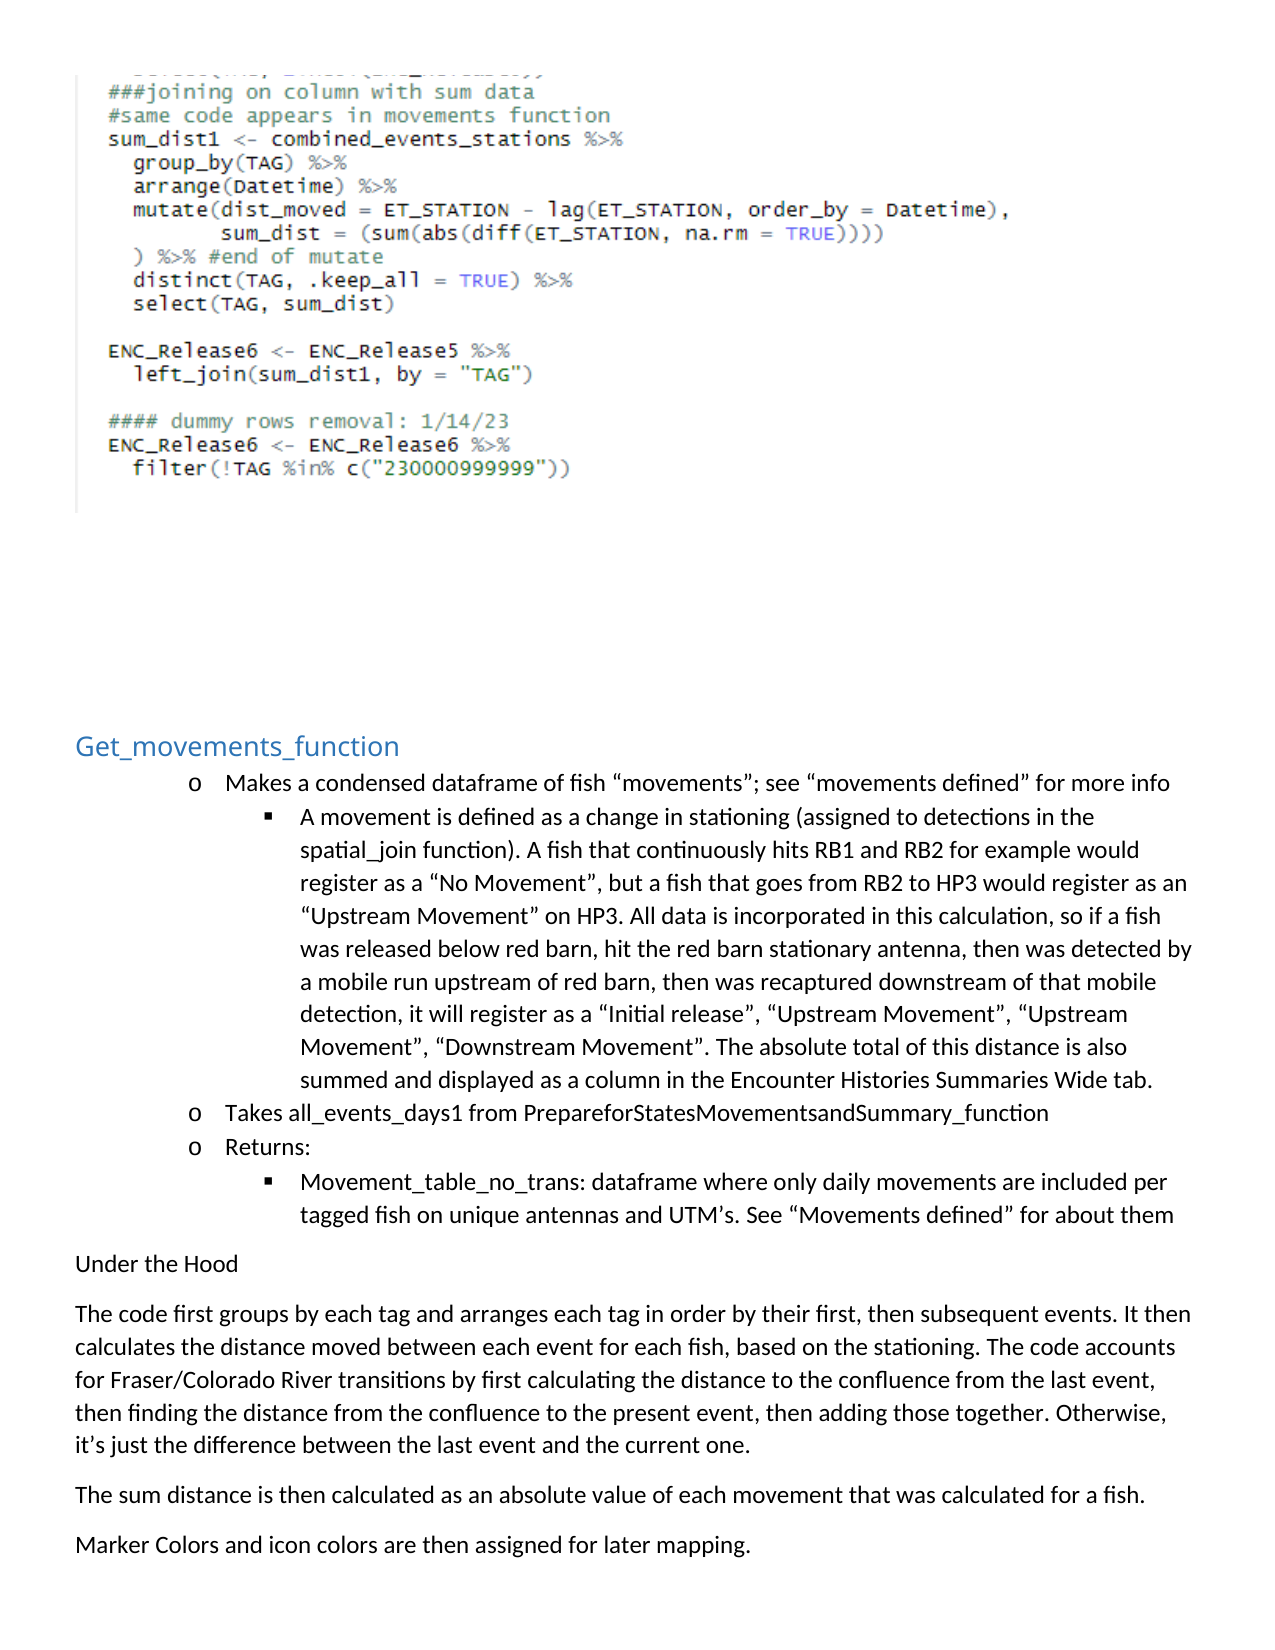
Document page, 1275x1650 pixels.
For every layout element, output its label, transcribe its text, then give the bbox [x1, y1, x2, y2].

list Returns: [187, 1132, 1200, 1163]
text Under the Hood [75, 1248, 1200, 1279]
list A movement is defined as a change in stationing (assigned to detections in the spatial_join function). A fish that continuously hits RB1 and RB2 for example would register as a “No Movement”, but a fish that goes from RB2 to HP3 would register as an “Upstream Movement” on HP3. All data is incorporated in this calculation, so if a fish was released below red barn, hit the red barn stationary antenna, then was detected by a mobile run upstream of red barn, then was recaptured downstream of that mobile detection, it will register as a “Initial release”, “Upstream Movement”, “Upstream Movement”, “Downstream Movement”. The absolute total of this distance is also summed and displayed as a column in the Encounter Histories Summaries Wide tab. [262, 801, 1200, 1095]
list Movement_table_no_trans: dataframe where only daily movements are included per tagged fish on unique antennas and UTM’s. See “Movements defined” for about them [262, 1166, 1200, 1229]
text Marker Colors and icon colors are then assigned for later mapping. [75, 1529, 1200, 1559]
text The sum distance is then calculated as an absolute value of each movement that was calculated for a fish. [75, 1479, 1200, 1510]
picture [75, 75, 1033, 513]
subtitle Get_movements_function [75, 727, 1200, 764]
list Makes a condensed dataframe of fish “movements”; see “movements defined” for more info [187, 767, 1200, 798]
text The code first groups by each tag and arranges each tag in order by their first, then subsequent events. It then calculates the distance moved between each event for each fish, based on the stationing. The code accounts for Fraser/Colorado River transitions by first calculating the distance to the confluence from the last event, then finding the distance from the confluence to the present event, then adding those together. Otherwise, it’s just the difference between the last event and the current one. [75, 1298, 1200, 1460]
list Takes all_events_days1 from PrepareforStatesMovementsandSummary_function [187, 1097, 1200, 1129]
